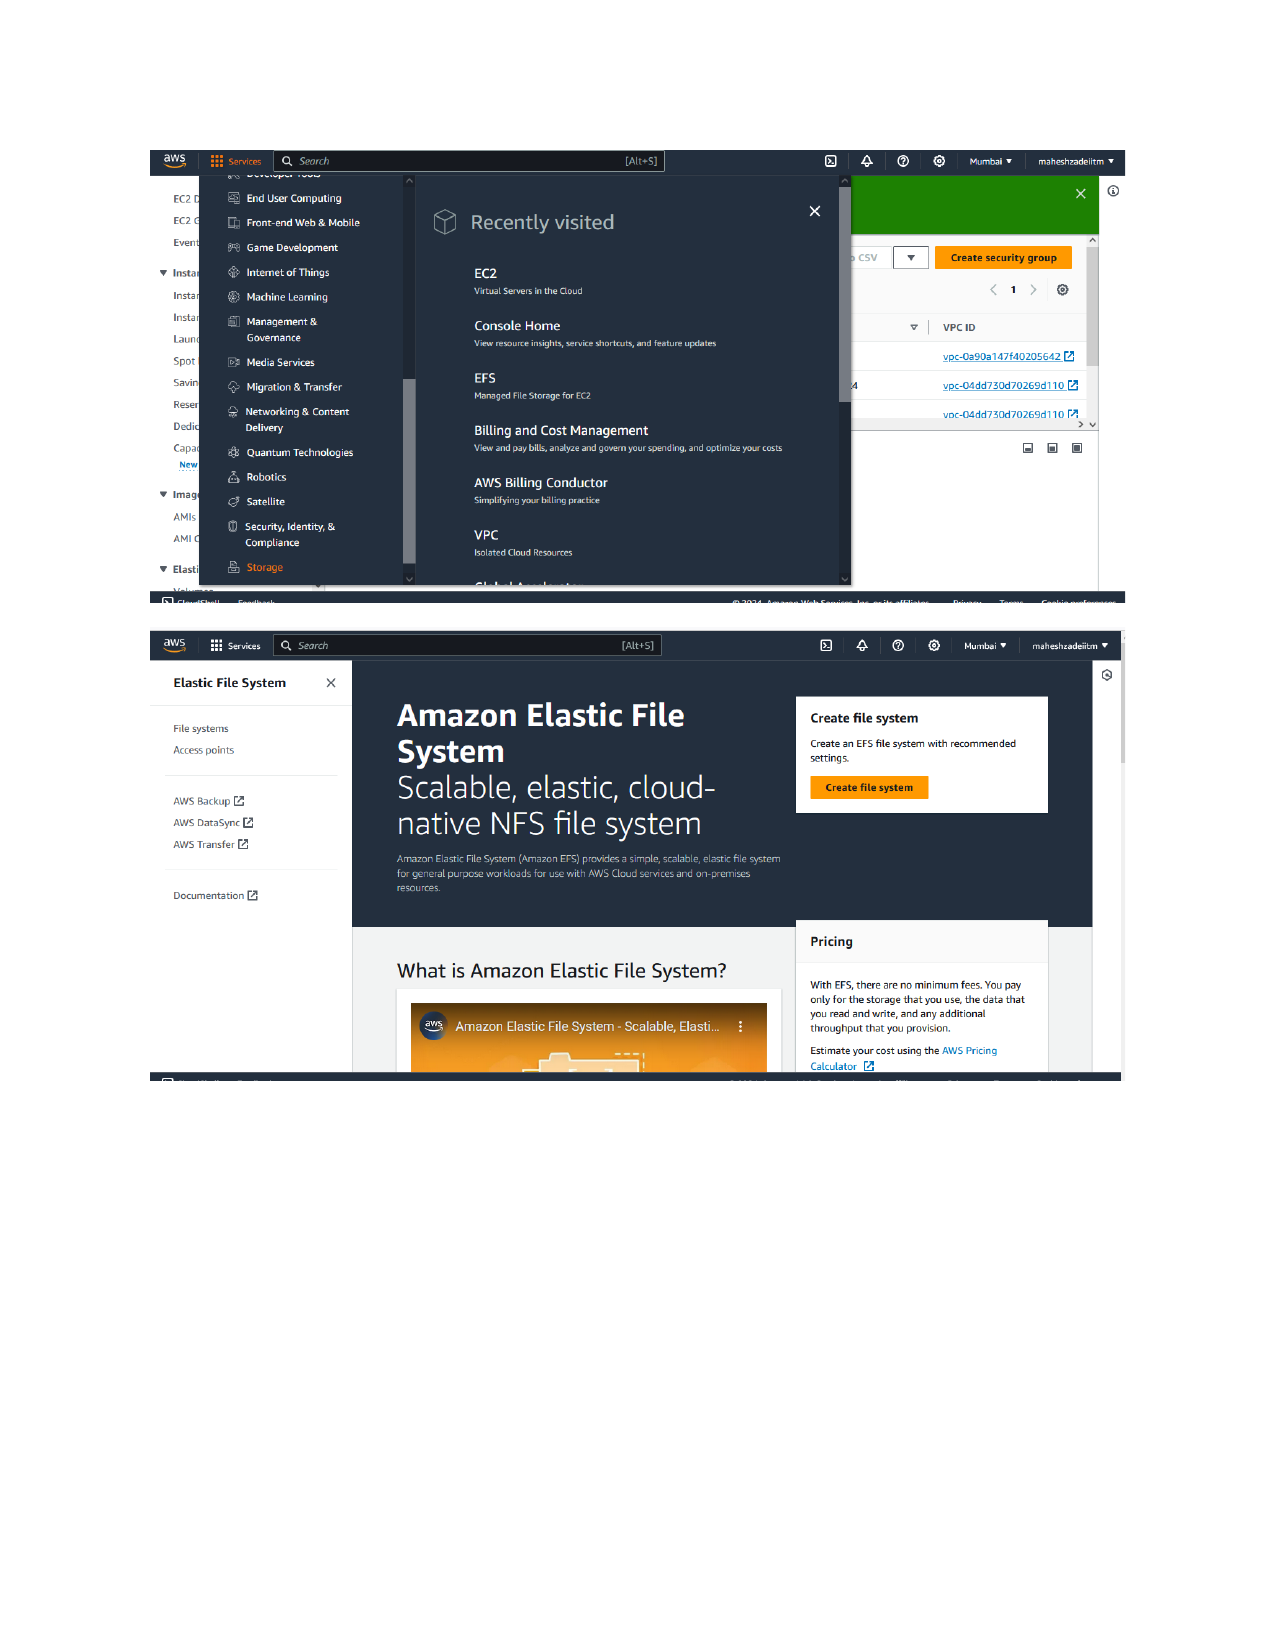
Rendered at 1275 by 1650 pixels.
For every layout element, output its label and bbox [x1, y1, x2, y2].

picture [150, 150, 1125, 603]
picture [150, 627, 1125, 1081]
